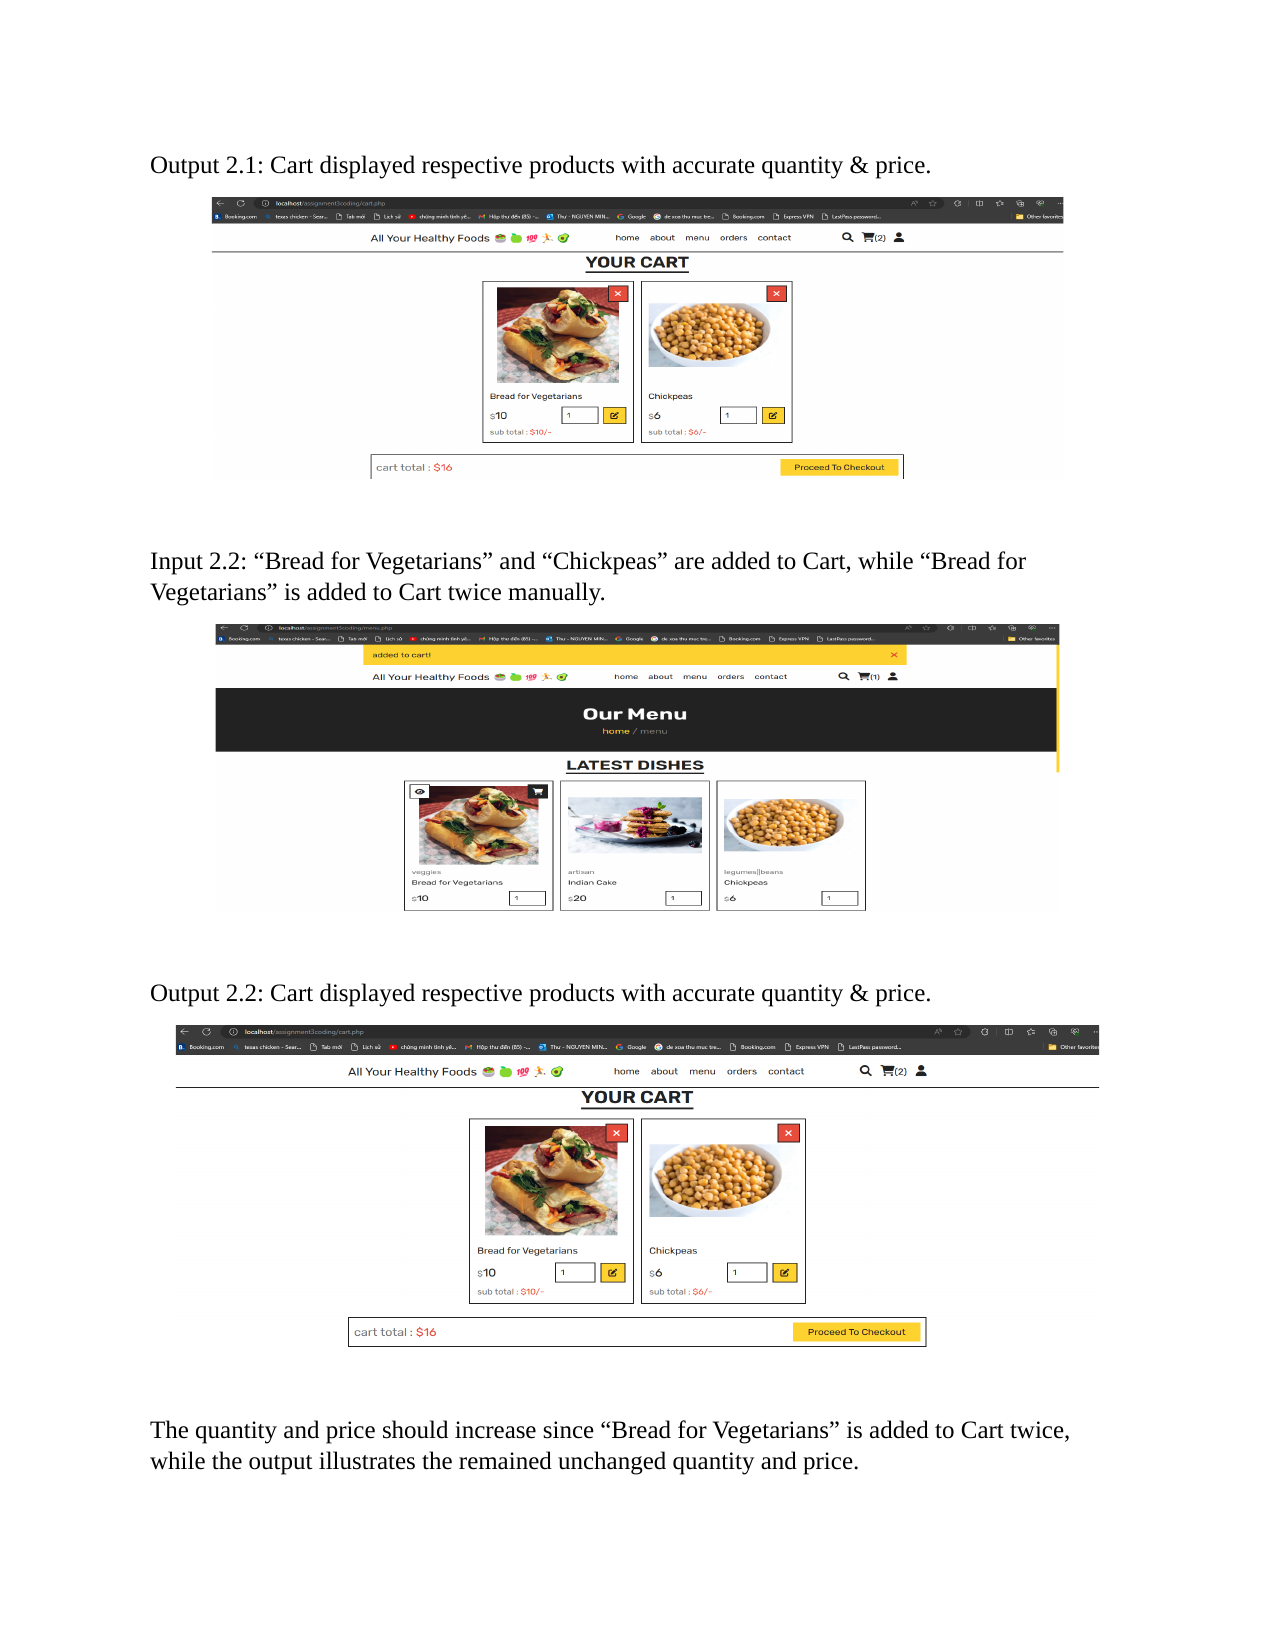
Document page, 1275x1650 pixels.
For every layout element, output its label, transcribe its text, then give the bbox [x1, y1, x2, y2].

picture [211, 197, 1064, 479]
picture [175, 1025, 1100, 1348]
picture [215, 624, 1060, 911]
text Output 2.1: Cart displayed respective products with accurate quantity & price. [150, 150, 1125, 179]
text The quantity and price should increase since “Bread for Vegetarians” is added to Cart twice, while the output illustrates the remained unchanged quantity and price. [150, 1415, 1125, 1474]
text Input 2.2: “Bread for Vegetarians” and “Chickpeas” are added to Cart, while “Bread for Vegetarians” is added to Cart twice manually. [150, 546, 1125, 606]
text Output 2.2: Cart displayed respective products with accurate quantity & price. [150, 978, 1125, 1006]
